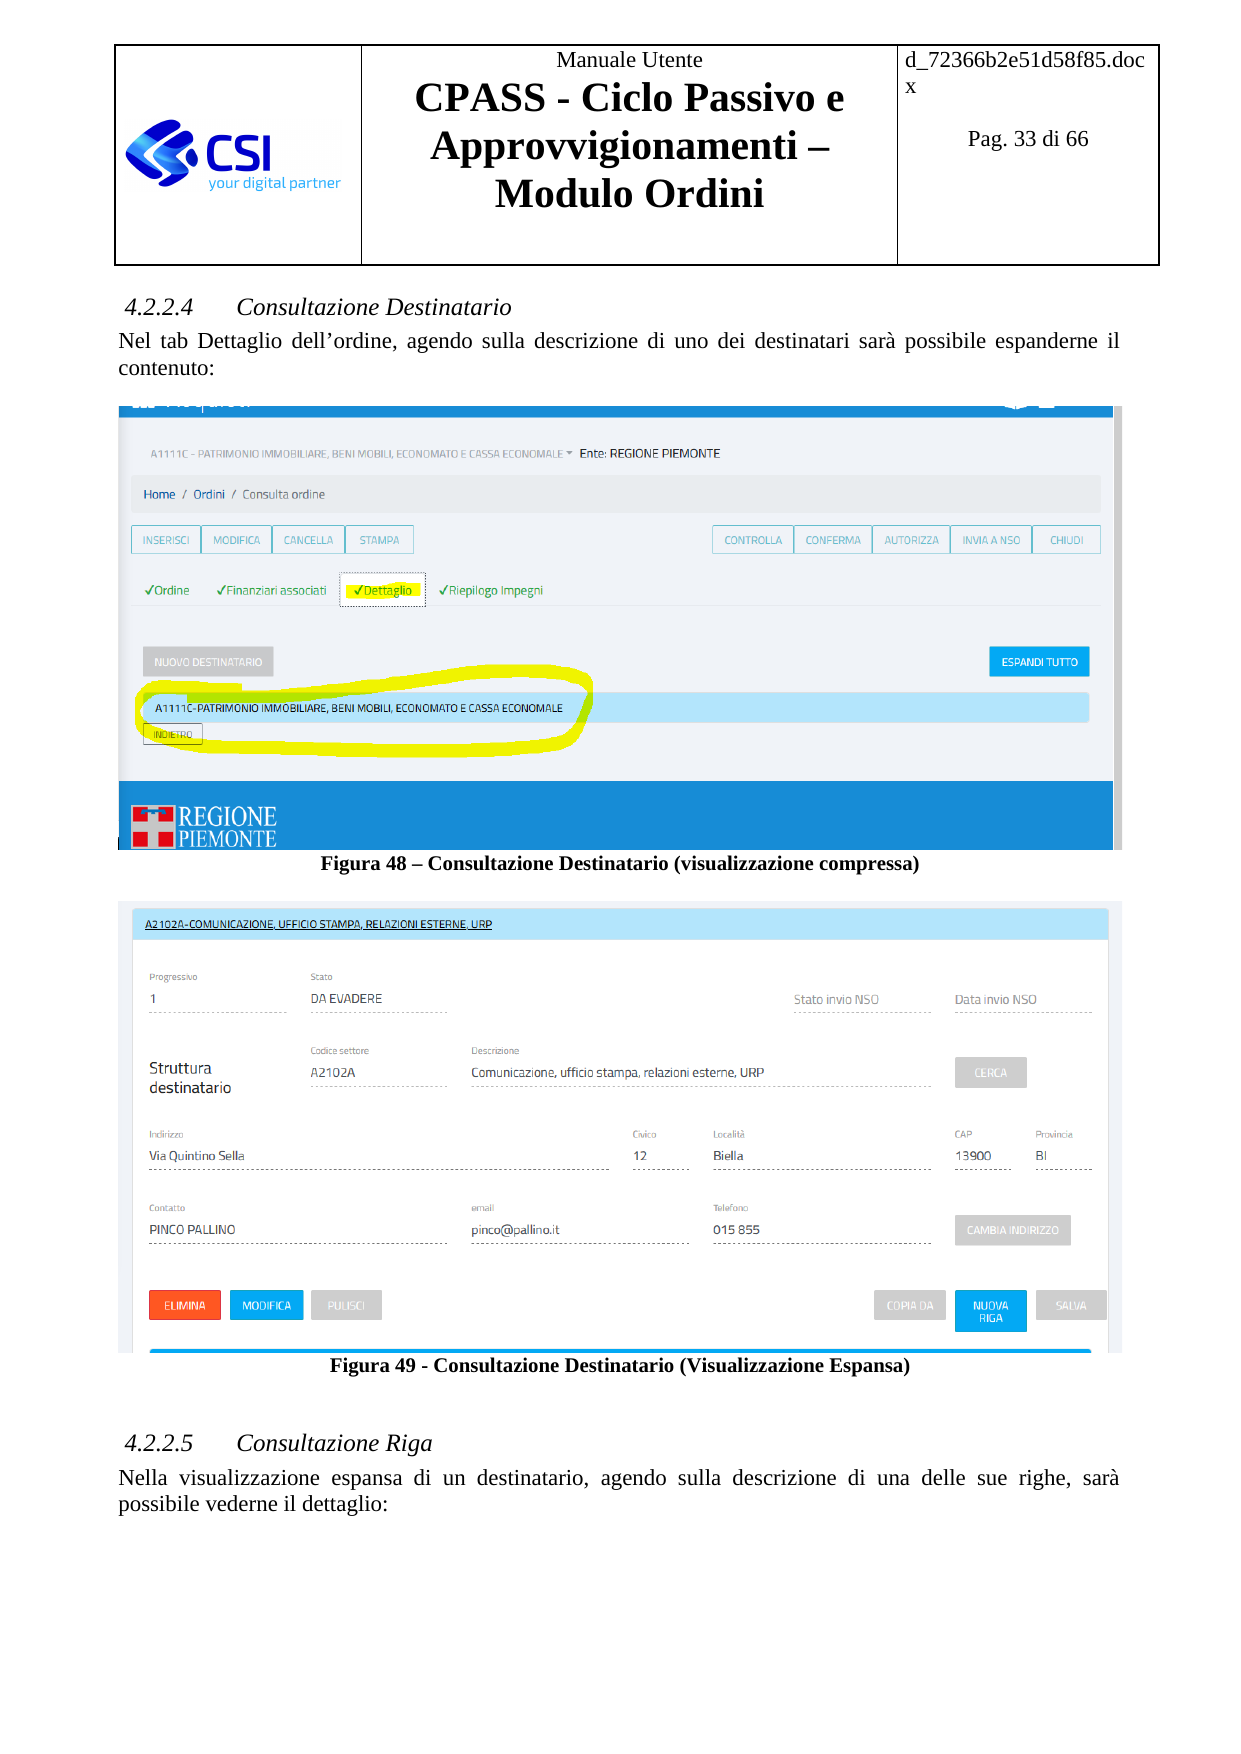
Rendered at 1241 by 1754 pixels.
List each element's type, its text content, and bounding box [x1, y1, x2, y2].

text Figura 49 - Consultazione Destinatario (Visualizzazione Espansa) [118, 1353, 1122, 1377]
subtitle Consultazione Riga [118, 1428, 1122, 1457]
subtitle Consultazione Destinatario [118, 292, 1122, 321]
text Figura 48 – Consultazione Destinatario (visualizzazione compressa) [118, 850, 1122, 875]
picture [118, 901, 1123, 1353]
picture [124, 119, 342, 192]
text Nel tab Dettaglio dell’ordine, agendo sulla descrizione di uno dei destinatari sarà possibile espanderne il contenuto: [118, 327, 1122, 380]
picture [118, 406, 1123, 850]
text Nella visualizzazione espansa di un destinatario, agendo sulla descrizione di una delle sue righe, sarà possibile vederne il dettaglio: [118, 1463, 1122, 1516]
